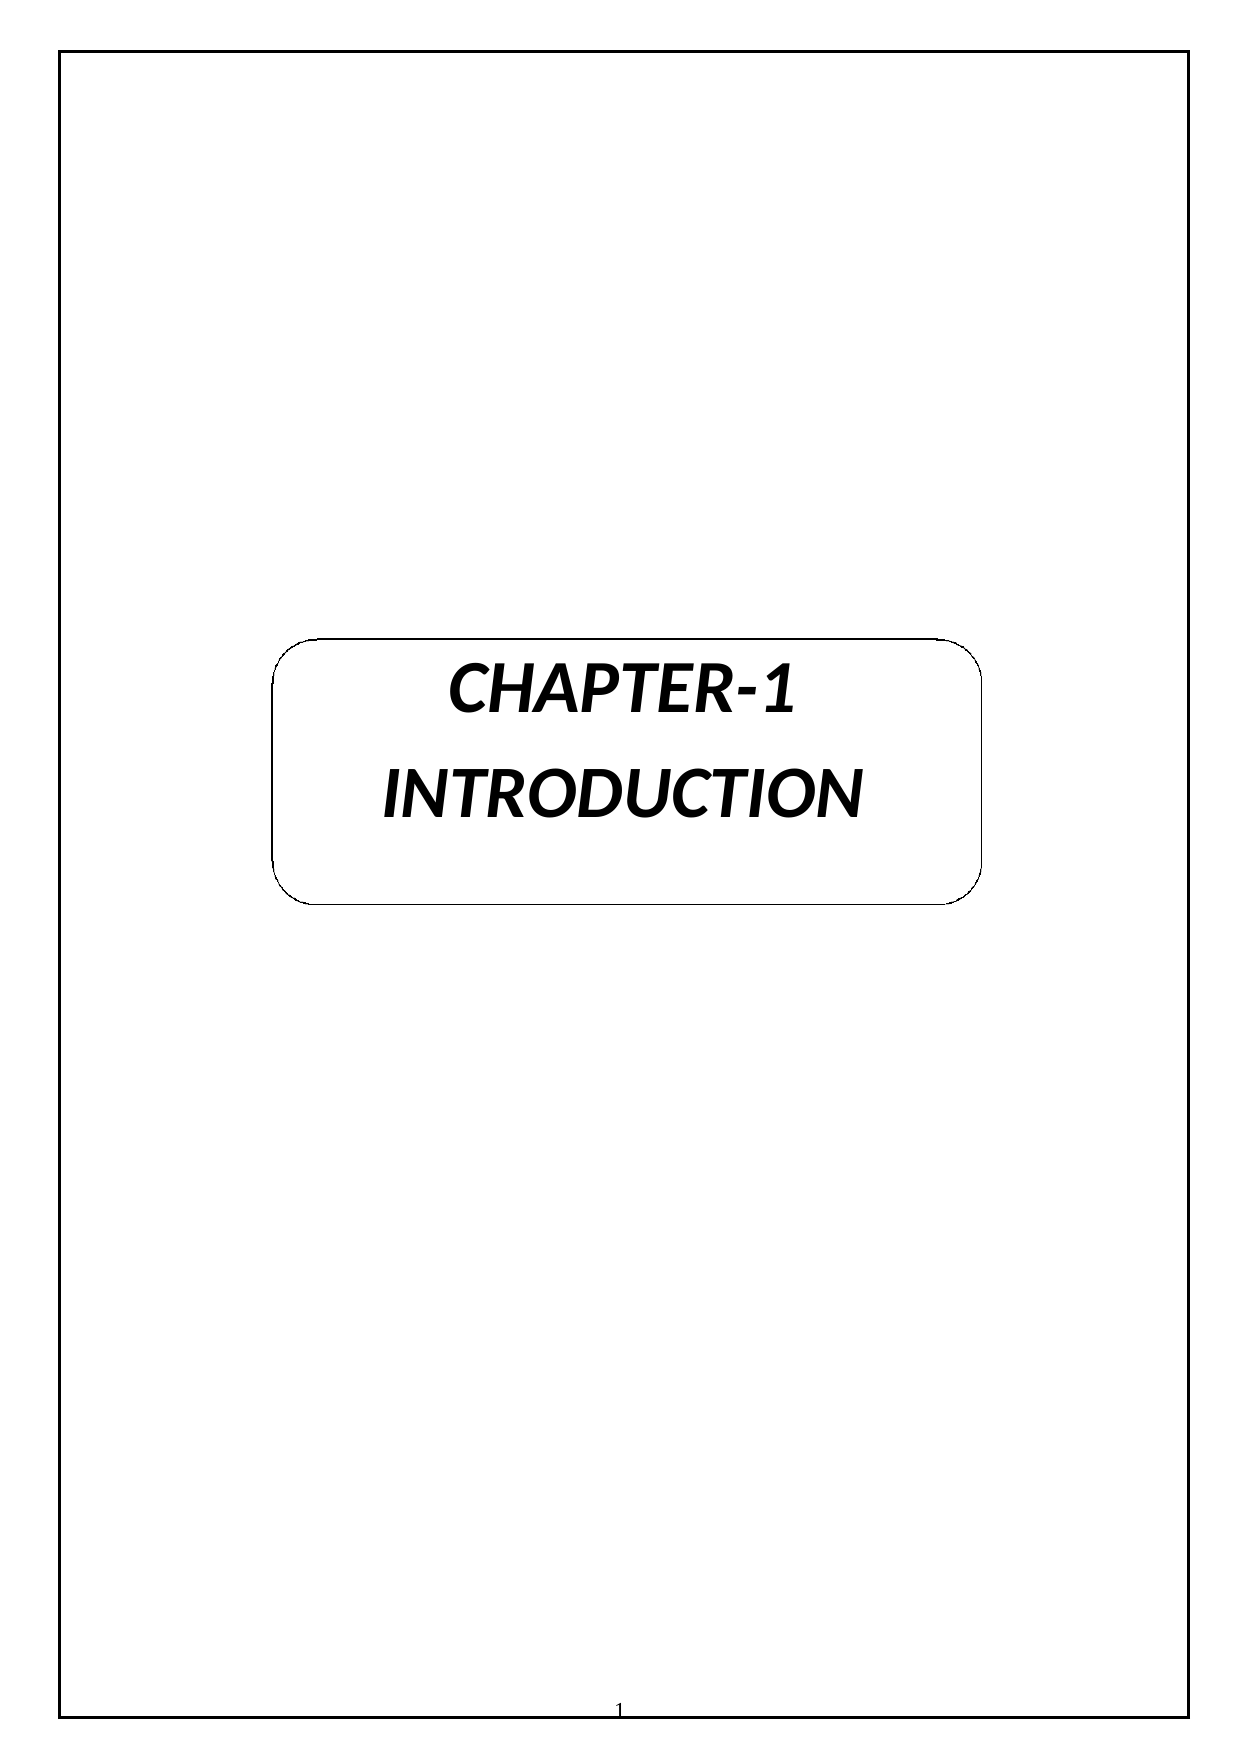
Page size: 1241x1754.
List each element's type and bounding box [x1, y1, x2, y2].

picture [271, 638, 982, 905]
